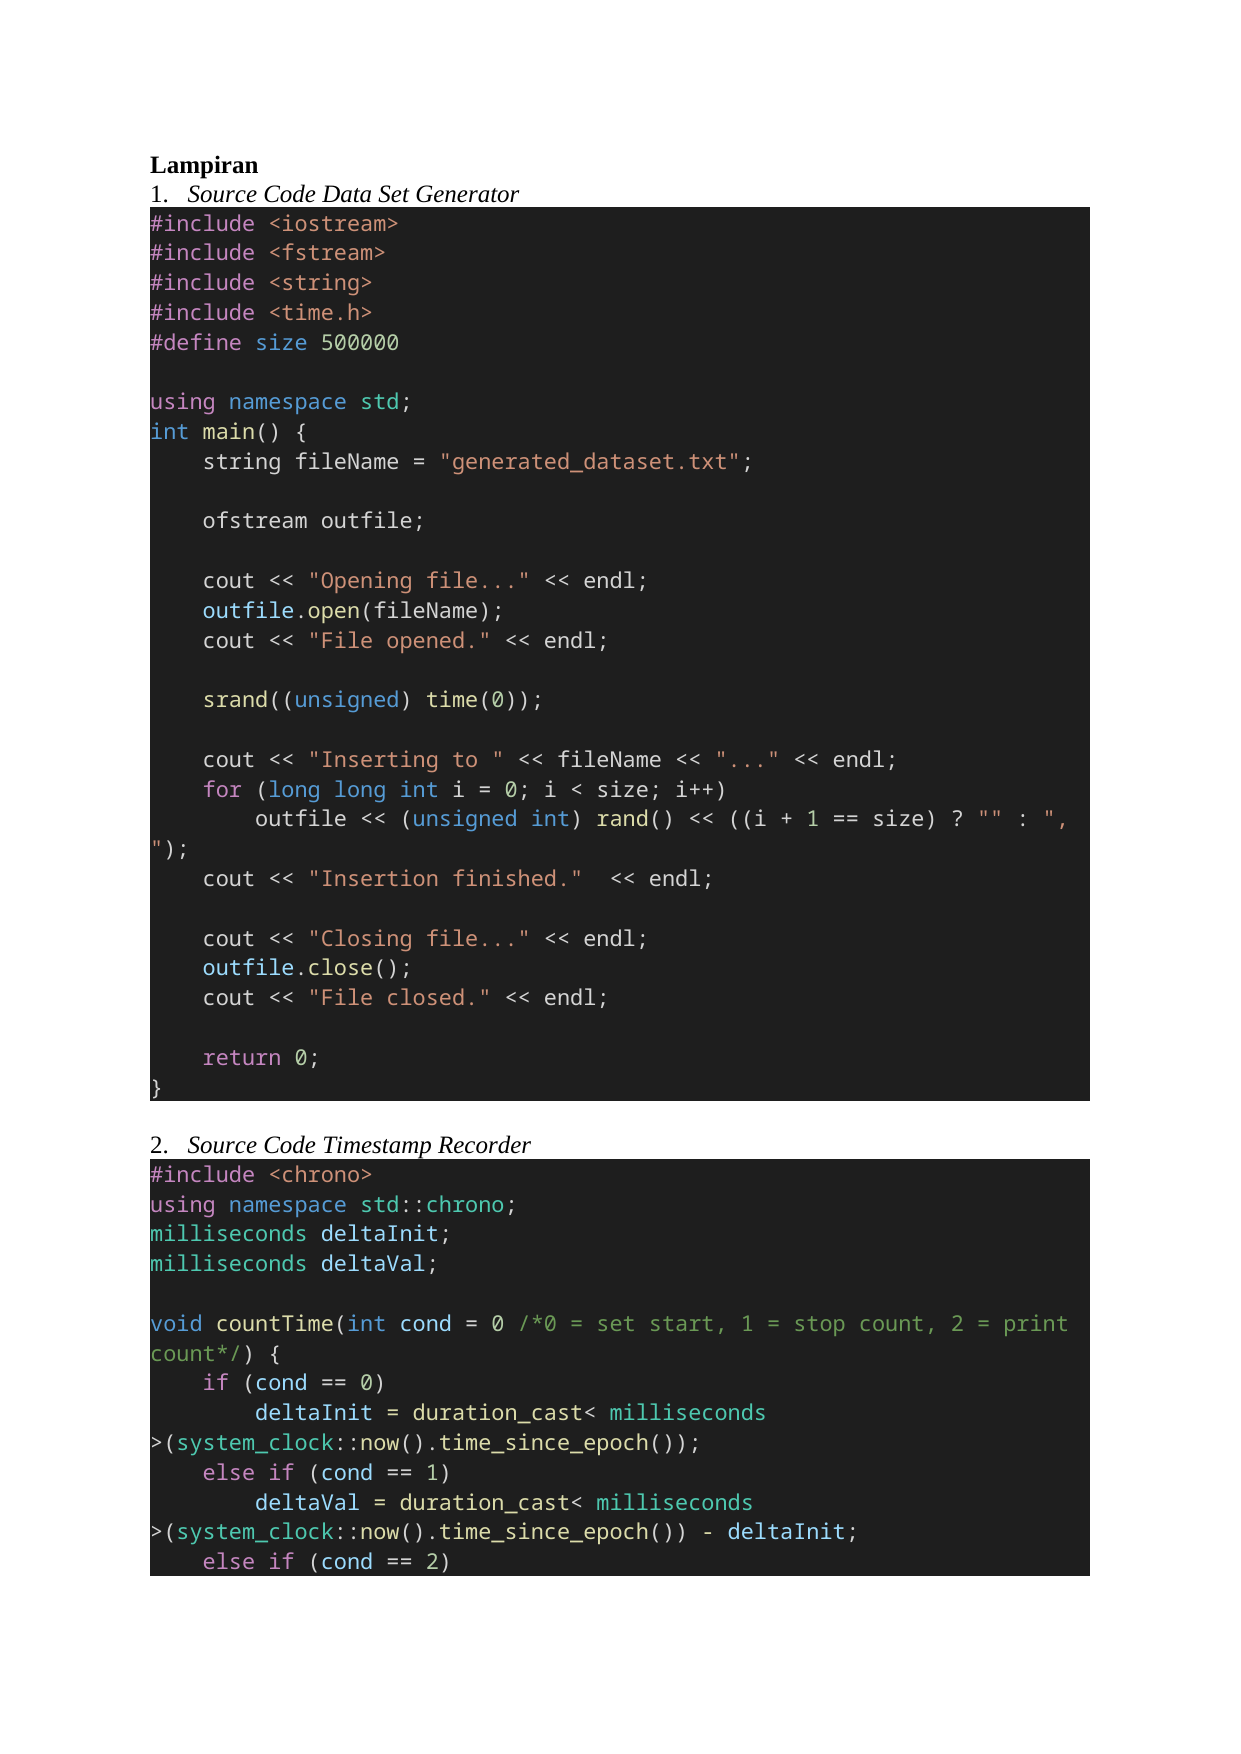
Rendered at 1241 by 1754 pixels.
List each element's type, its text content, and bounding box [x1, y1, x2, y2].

list Source Code Data Set Generator [150, 179, 1090, 207]
text cout << "Inserting to " << fileName << "..." << endl; [150, 744, 1090, 773]
text outfile.open(fileName); [150, 595, 1090, 624]
text Lampiran [150, 150, 1090, 179]
text cout << "File closed." << endl; [150, 982, 1090, 1012]
text milliseconds deltaVal; [150, 1248, 1090, 1278]
text outfile.close(); [150, 952, 1090, 982]
text cout << "Insertion finished." << endl; [150, 863, 1090, 893]
text else if (cond == 2) [150, 1546, 1090, 1576]
text using namespace std::chrono; [150, 1188, 1090, 1218]
text ofstream outfile; [150, 505, 1090, 535]
text void countTime(int cond = 0 /*0 = set start, 1 = stop count, 2 = print count*/) { [150, 1308, 1090, 1367]
text cout << "Closing file..." << endl; [150, 922, 1090, 952]
text using namespace std; [150, 386, 1090, 416]
text #include <string> [150, 267, 1090, 297]
text cout << "Opening file..." << endl; [150, 565, 1090, 595]
text srand((unsigned) time(0)); [150, 684, 1090, 714]
text } [150, 1071, 1090, 1101]
text #include <iostream> [150, 207, 1090, 237]
text milliseconds deltaInit; [150, 1218, 1090, 1248]
text deltaInit = duration_cast< milliseconds >(system_clock::now().time_since_epoch()); [150, 1397, 1090, 1457]
text outfile << (unsigned int) rand() << ((i + 1 == size) ? "" : ", "); [150, 803, 1090, 863]
text #include <chrono> [150, 1159, 1090, 1188]
text return 0; [150, 1042, 1090, 1071]
text if (cond == 0) [150, 1367, 1090, 1397]
list Source Code Timestamp Recorder [150, 1130, 1090, 1159]
text string fileName = "generated_dataset.txt"; [150, 446, 1090, 476]
text #include <fstream> [150, 237, 1090, 267]
text int main() { [150, 416, 1090, 446]
text deltaVal = duration_cast< milliseconds >(system_clock::now().time_since_epoch()) - deltaInit; [150, 1486, 1090, 1546]
text for (long long int i = 0; i < size; i++) [150, 773, 1090, 803]
text #define size 500000 [150, 327, 1090, 356]
text cout << "File opened." << endl; [150, 624, 1090, 654]
text else if (cond == 1) [150, 1457, 1090, 1486]
text #include <time.h> [150, 297, 1090, 327]
